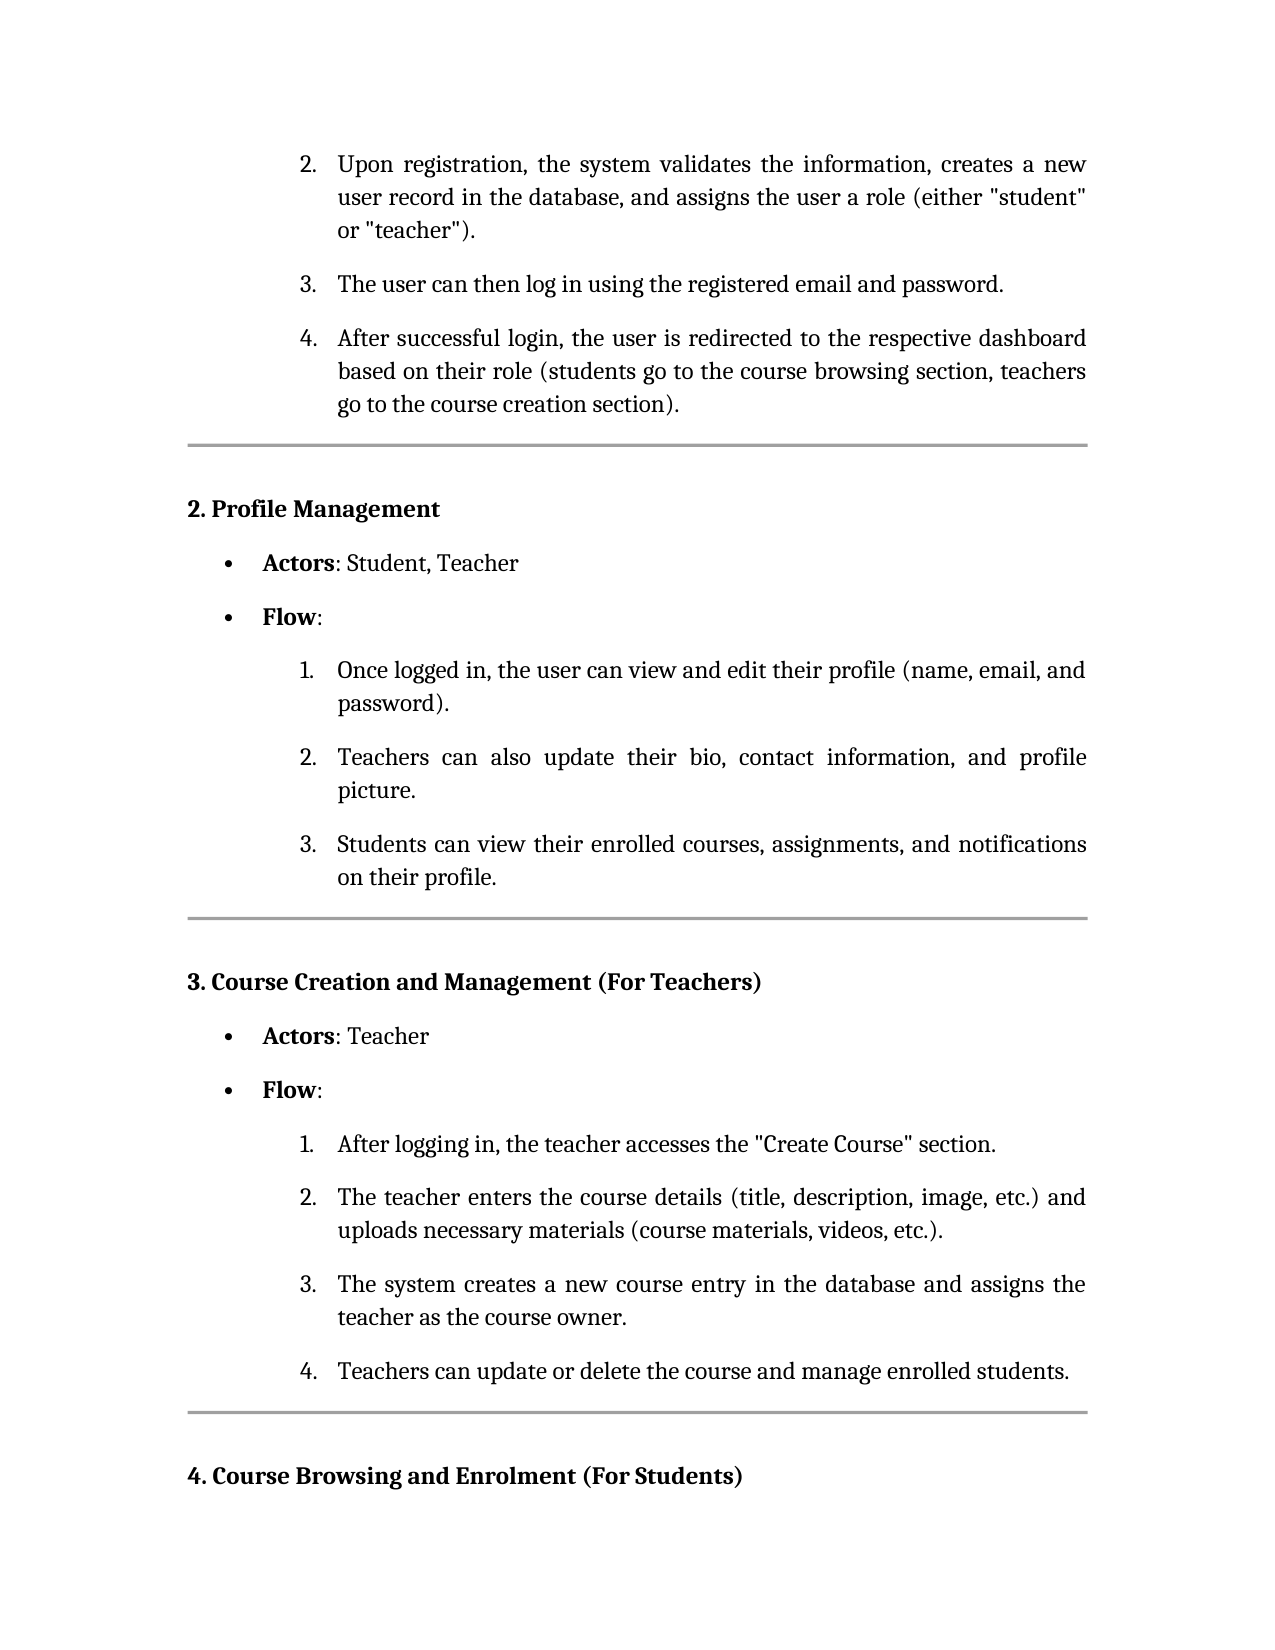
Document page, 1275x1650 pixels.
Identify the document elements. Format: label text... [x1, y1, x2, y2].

text 3. Course Creation and Management (For Teachers) [187, 968, 1087, 997]
text 2. Profile Management [187, 495, 1087, 523]
text 4. Course Browsing and Enrolment (For Students) [187, 1462, 1087, 1491]
list Actors: Teacher [225, 1022, 1087, 1051]
list The system creates a new course entry in the database and assigns the teacher as the course owner. [300, 1270, 1087, 1332]
list Actors: Student, Teacher [225, 548, 1087, 577]
list Teachers can also update their bio, contact information, and profile picture. [300, 743, 1087, 805]
list Students can view their enrolled courses, assignments, and notifications on their profile. [300, 830, 1087, 892]
list Once logged in, the user can view and edit their profile (name, email, and password). [300, 656, 1087, 718]
list Teachers can update or delete the course and manage enrolled students. [300, 1357, 1087, 1386]
list Flow: [225, 1076, 1087, 1104]
list After successful login, the user is redirected to the respective dashboard based on their role (students go to the course browsing section, teachers go to the course creation section). [300, 324, 1087, 418]
list Flow: [225, 602, 1087, 631]
list The user can then log in using the registered email and password. [300, 270, 1087, 299]
list Upon registration, the system validates the information, creates a new user record in the database, and assigns the user a role (either "student" or "teacher"). [300, 150, 1087, 245]
list After logging in, the teacher accesses the "Create Course" section. [300, 1129, 1087, 1158]
list The teacher enters the course details (title, description, image, etc.) and uploads necessary materials (course materials, videos, etc.). [300, 1183, 1087, 1245]
